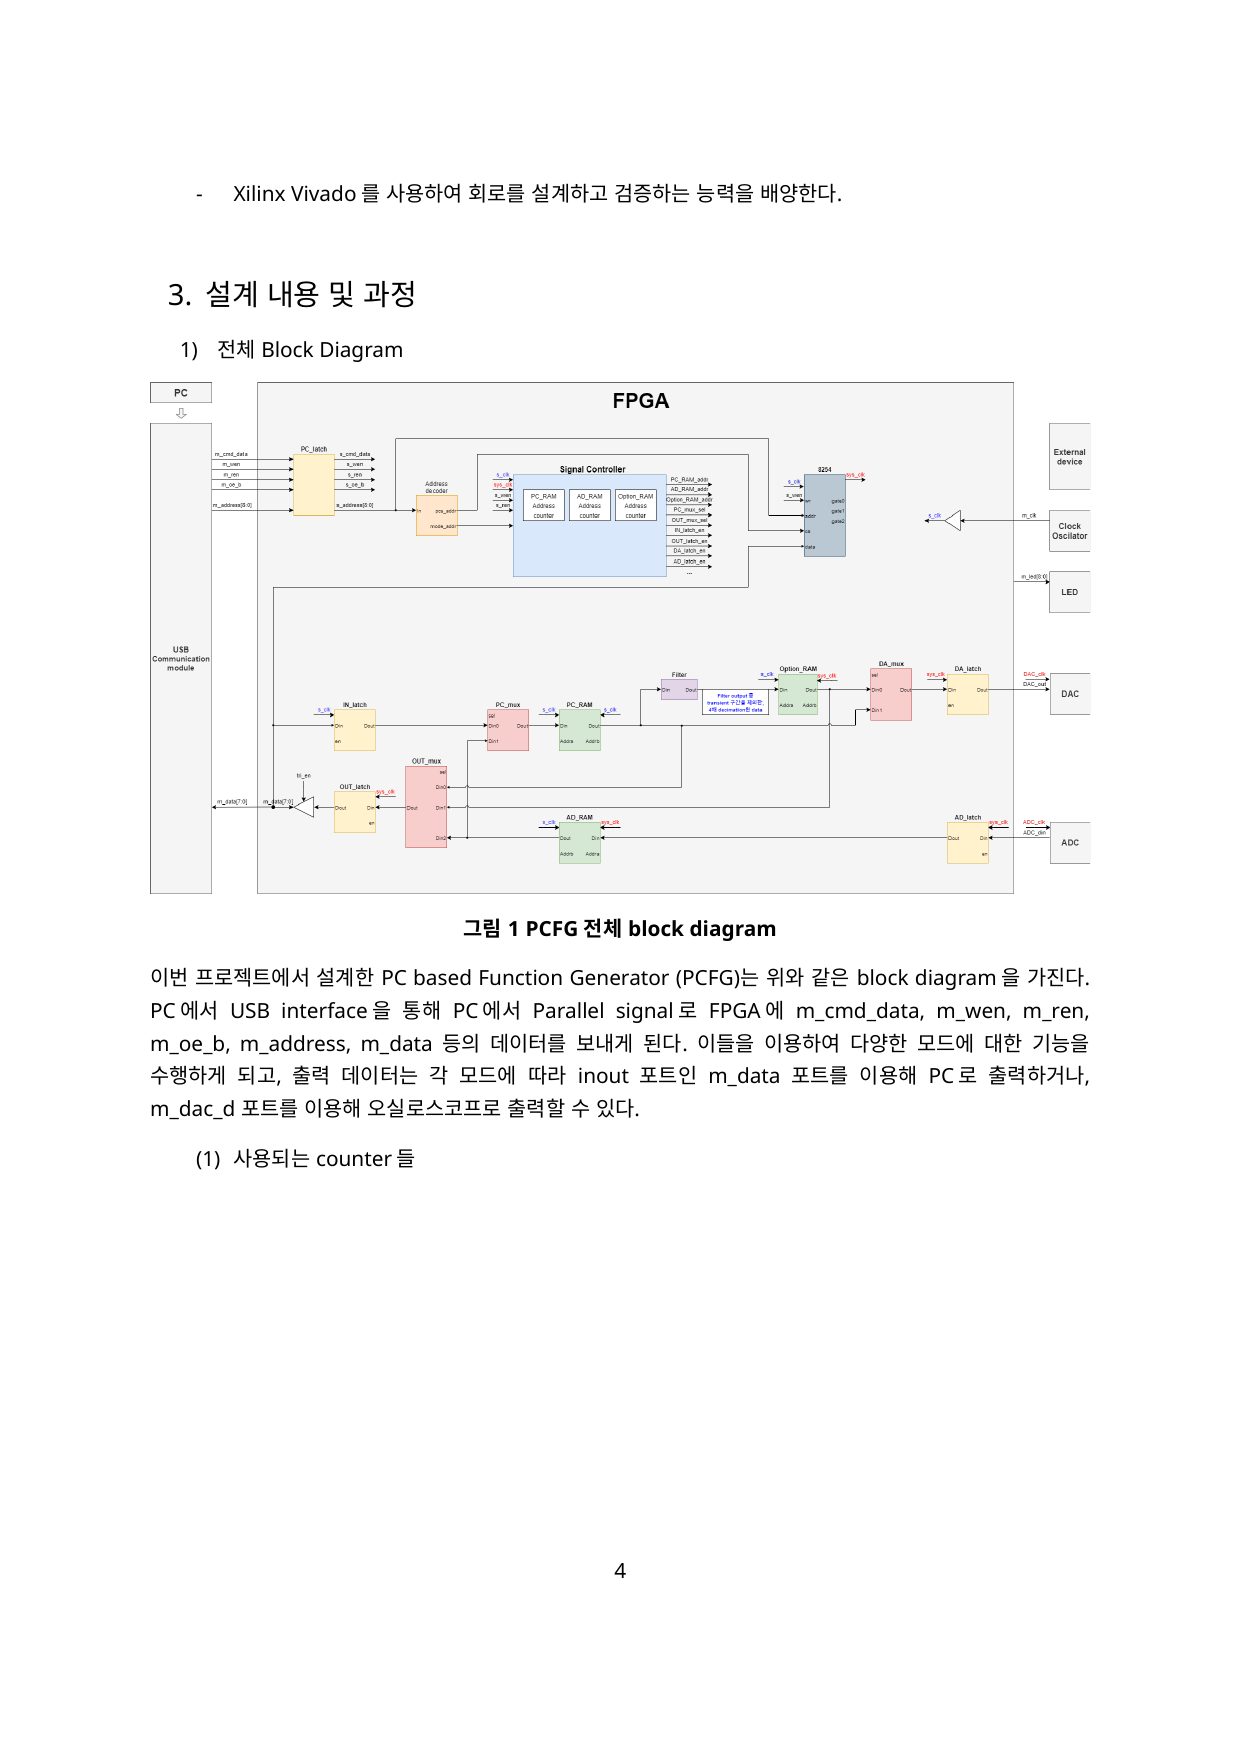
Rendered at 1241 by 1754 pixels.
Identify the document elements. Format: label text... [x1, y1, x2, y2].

list Xilinx Vivado를 사용하여 회로를 설계하고 검증하는 능력을 배양한다. [196, 177, 1090, 207]
picture [150, 382, 1091, 894]
subtitle 사용되는 counter들 [196, 1142, 1090, 1172]
text 이번 프로젝트에서 설계한 PC based Function Generator (PCFG)는 위와 같은 block diagram을 가진다. PC에서 USB interface을 통해 PC에서 Parallel signal로 FPGA에 m_cmd_data, m_wen, m_ren, m_oe_b, m_address, m_data 등의 데이터를 보내게 된다. 이들을 이용하여 다양한 모드에 대한 기능을 수행하게 되고, 출력 데이터는 각 모드에 따라 inout 포트인 m_data 포트를 이용해 PC로 출력하거나, m_dac_d 포트를 이용해 오실로스코프로 출력할 수 있다. [150, 962, 1090, 1123]
subtitle 설계 내용 및 과정 [168, 271, 1090, 313]
subtitle 전체 Block Diagram [179, 333, 1090, 364]
